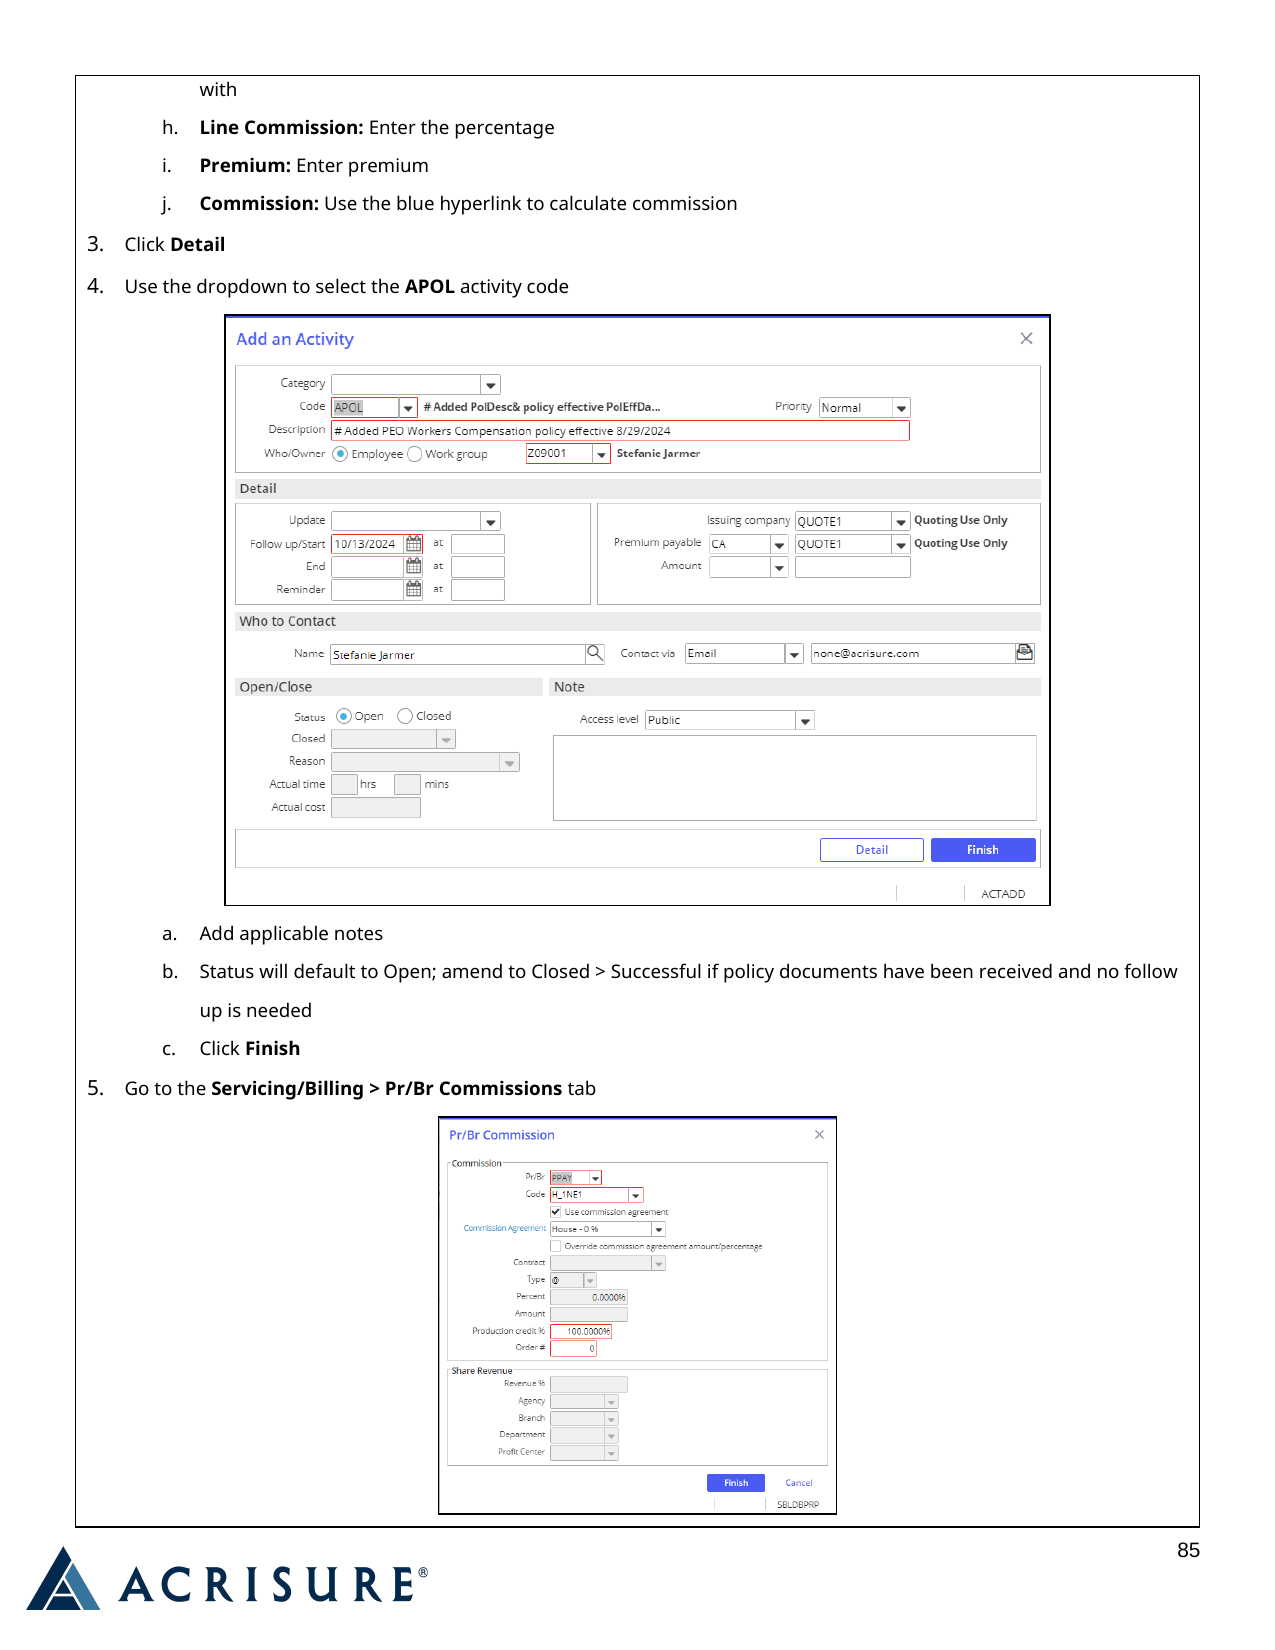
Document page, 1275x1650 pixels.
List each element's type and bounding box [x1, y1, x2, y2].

table_header [76, 76, 1199, 1526]
picture [26, 1546, 428, 1610]
picture [226, 316, 1049, 905]
picture [439, 1118, 836, 1513]
